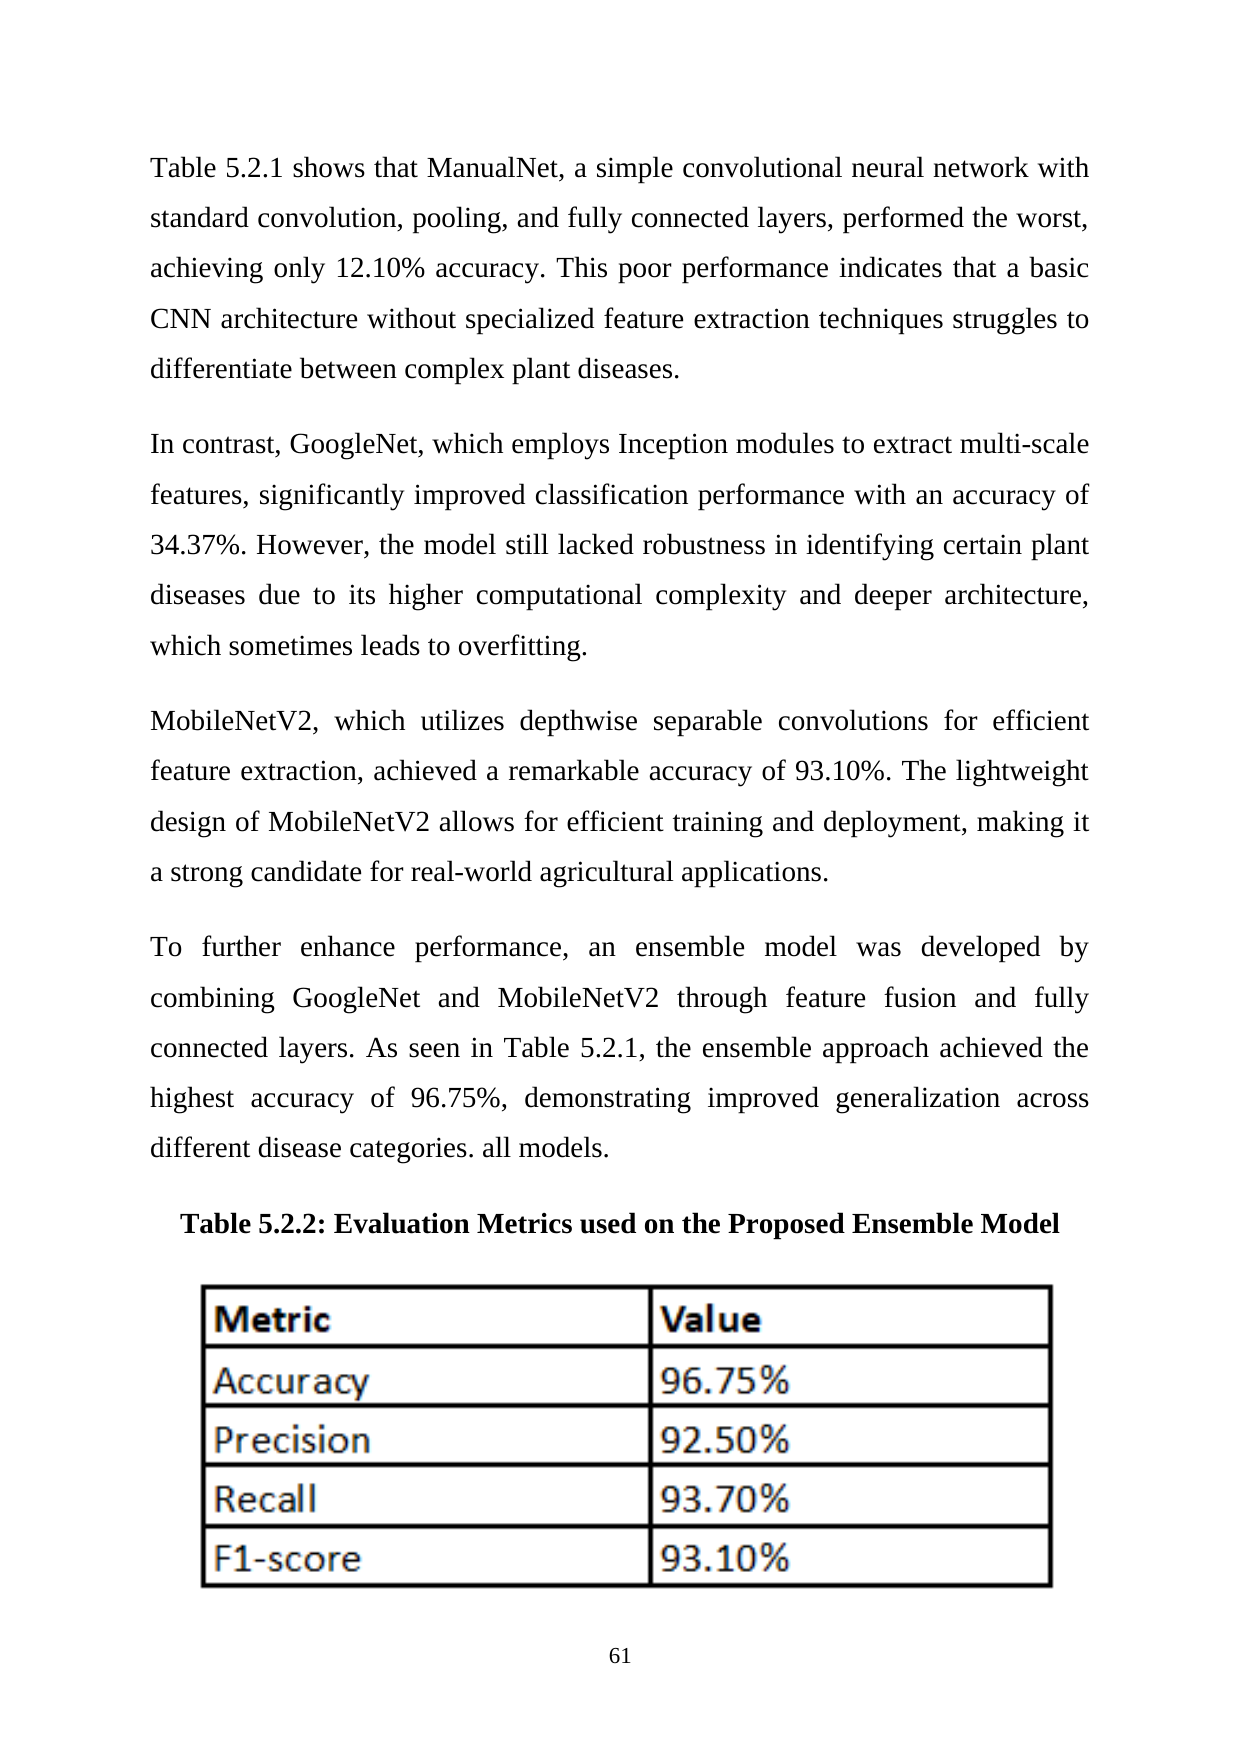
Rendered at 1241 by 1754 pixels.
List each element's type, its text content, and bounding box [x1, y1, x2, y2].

picture [178, 1264, 1063, 1598]
text In contrast, GoogleNet, which employs Inception modules to extract multi-scale features, significantly improved classification performance with an accuracy of 34.37%. However, the model still lacked robustness in identifying certain plant diseases due to its higher computational complexity and deeper architecture, which sometimes leads to overfitting. [150, 427, 1090, 661]
text Table 5.2.2: Evaluation Metrics used on the Proposed Ensemble Model [150, 1206, 1090, 1239]
text To further enhance performance, an ensemble model was developed by combining GoogleNet and MobileNetV2 through feature fusion and fully connected layers. As seen in Table 5.2.1, the ensemble approach achieved the highest accuracy of 96.75%, demonstrating improved generalization across different disease categories. all models. [150, 929, 1090, 1164]
text MobileNetV2, which utilizes depthwise separable convolutions for efficient feature extraction, achieved a remarkable accuracy of 93.10%. The lightweight design of MobileNetV2 allows for efficient training and deployment, making it a strong candidate for real-world agricultural applications. [150, 703, 1090, 888]
text Table 5.2.1 shows that ManualNet, a simple convolutional neural network with standard convolution, pooling, and fully connected layers, performed the worst, achieving only 12.10% accuracy. This poor performance indicates that a basic CNN architecture without specialized feature extraction techniques struggles to differentiate between complex plant diseases. [150, 150, 1090, 385]
